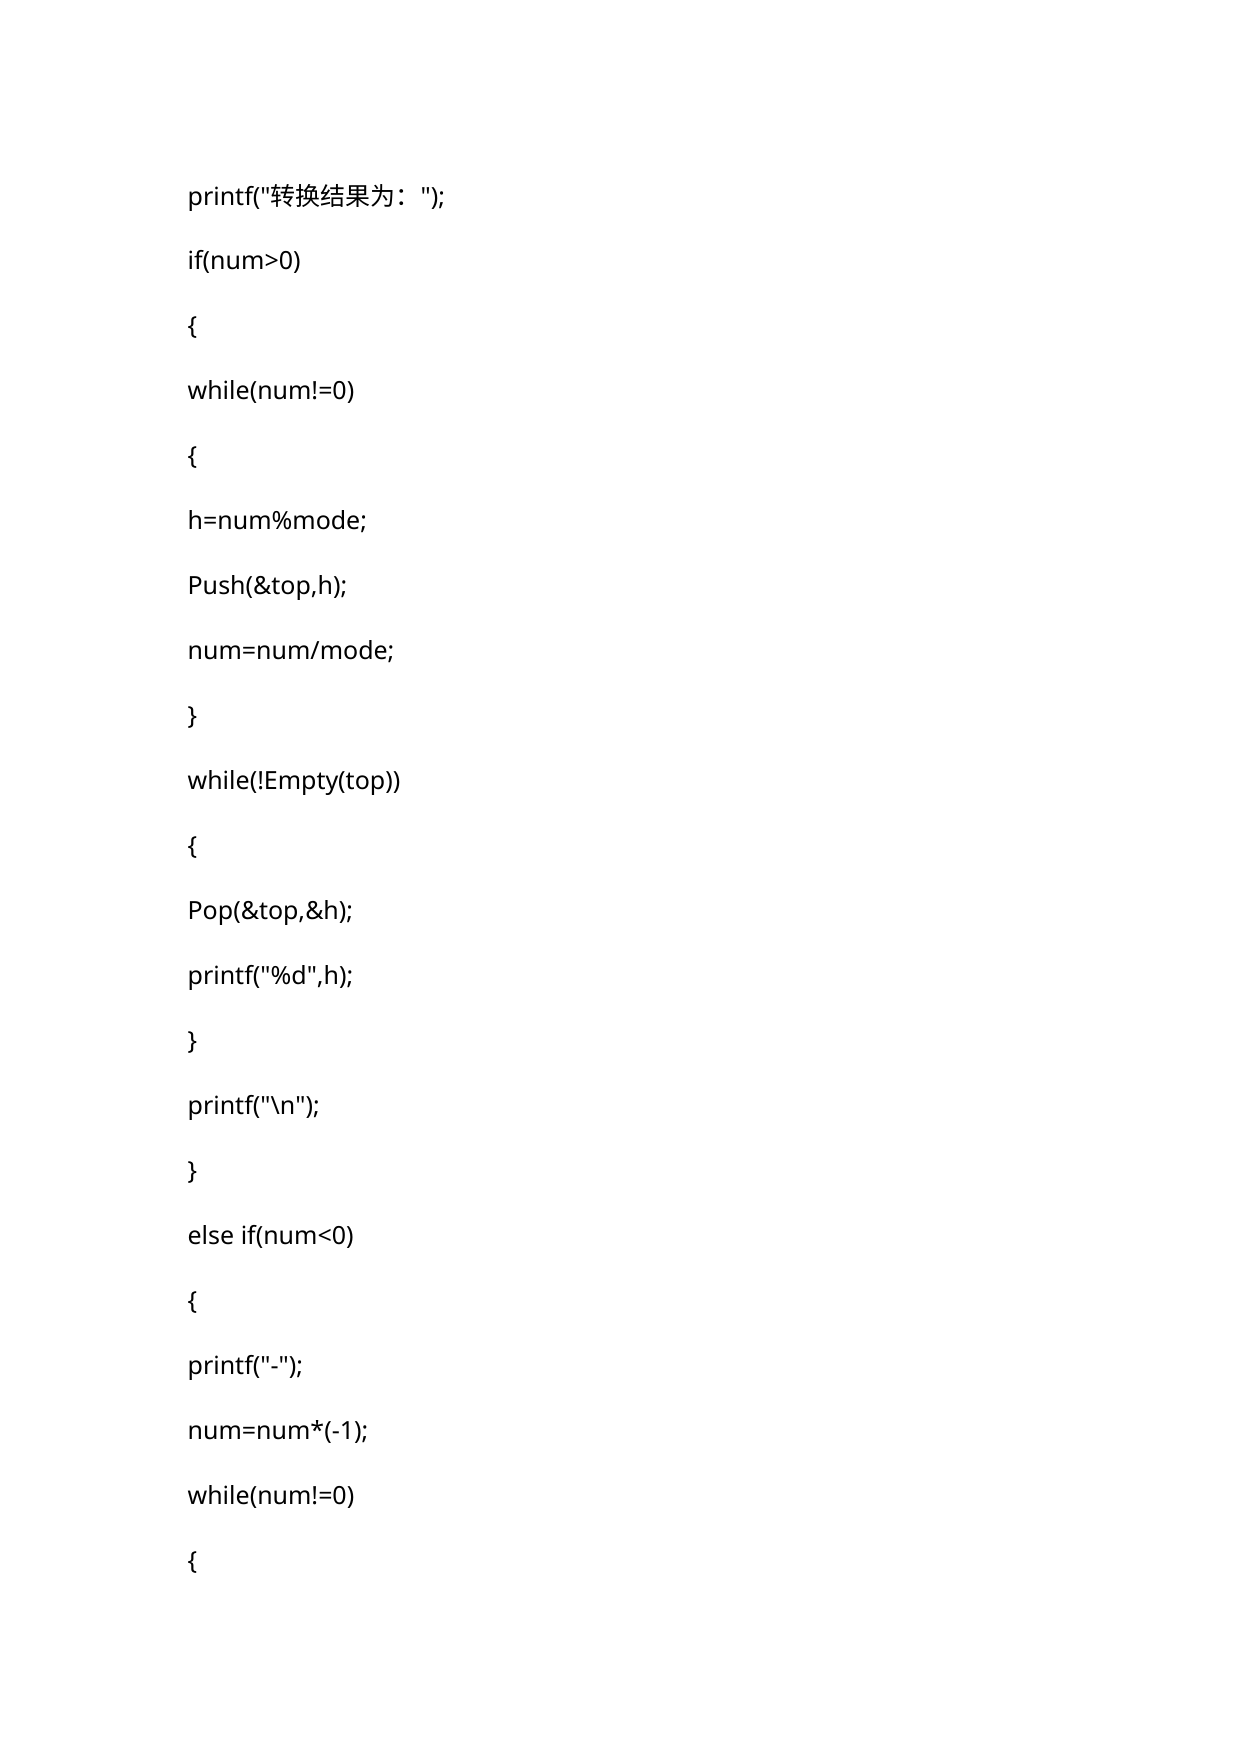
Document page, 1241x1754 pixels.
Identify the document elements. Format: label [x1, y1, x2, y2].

text [187, 162, 1053, 1592]
